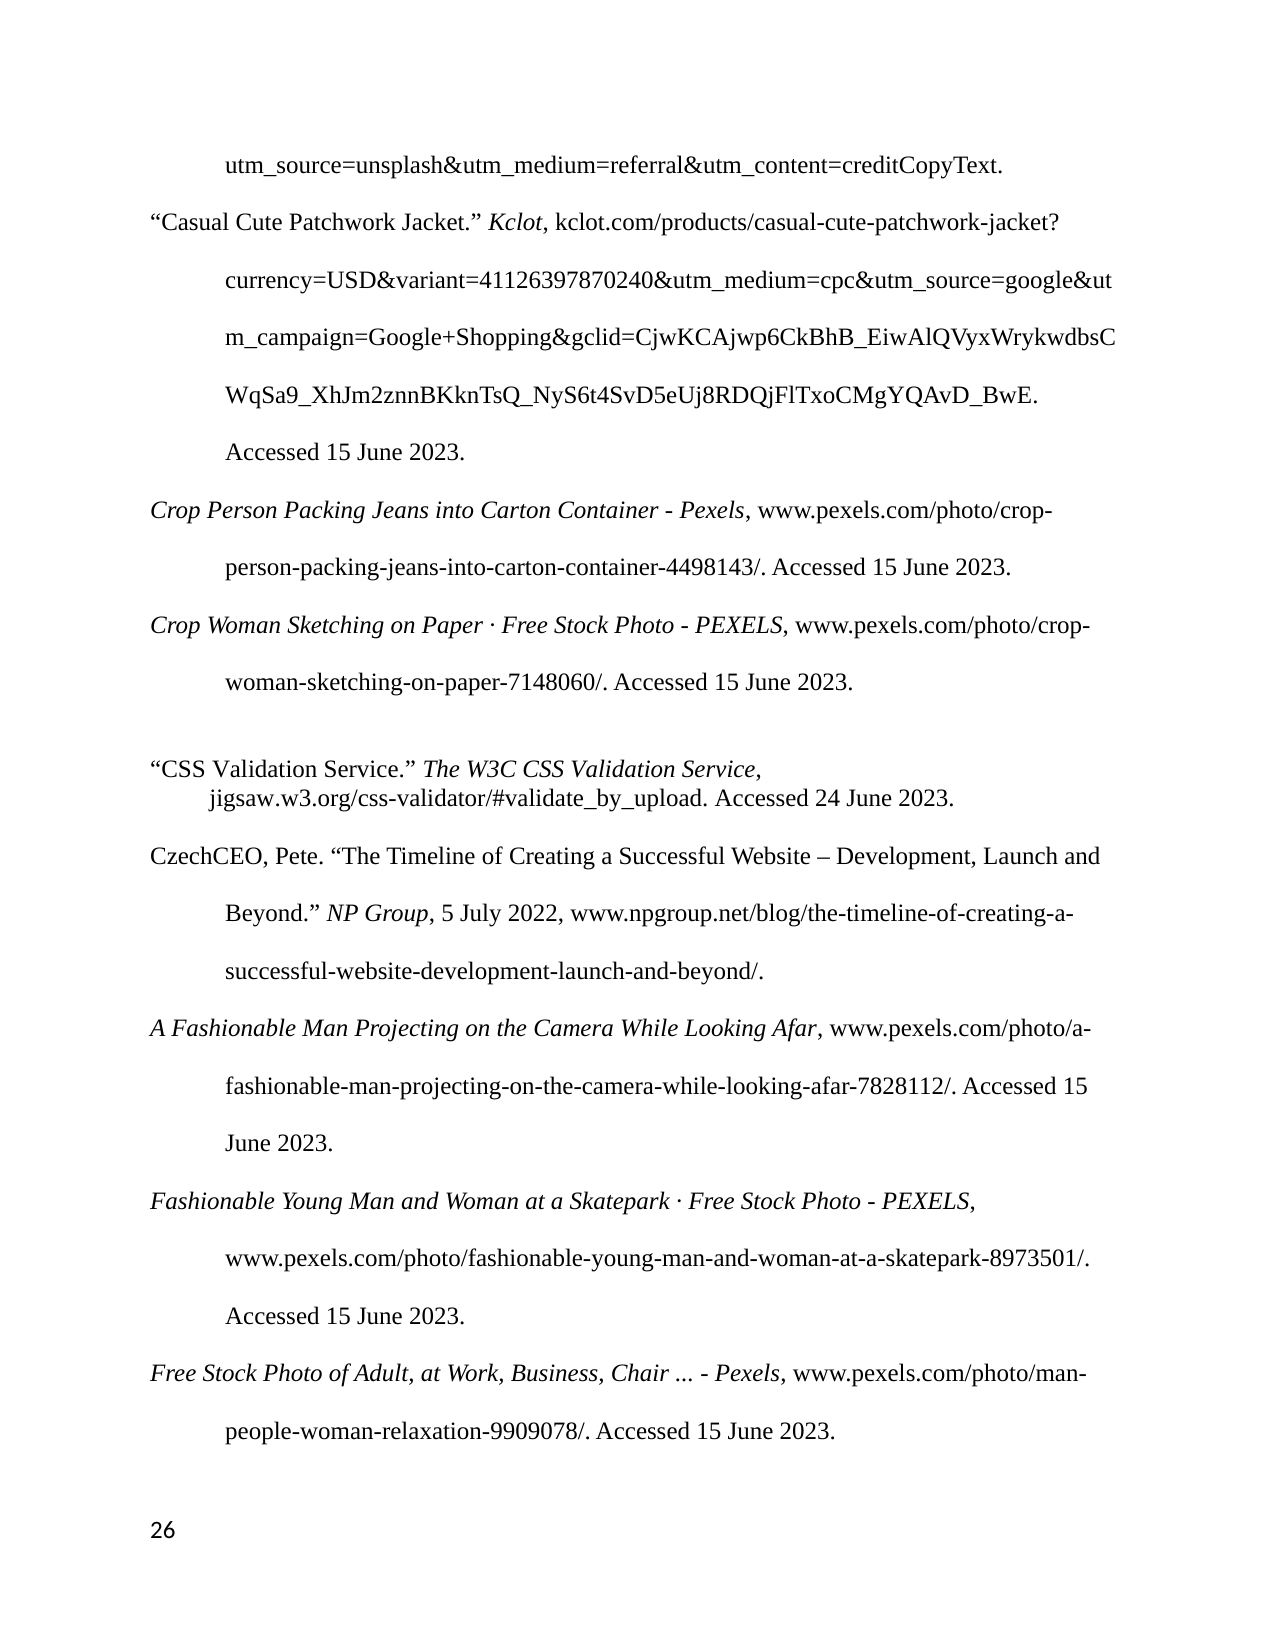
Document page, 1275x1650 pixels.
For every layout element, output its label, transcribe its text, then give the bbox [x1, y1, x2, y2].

text Fashionable Young Man and Woman at a Skatepark · Free Stock Photo - PEXELS, www.pexels.com/photo/fashionable-young-man-and-woman-at-a-skatepark-8973501/. Accessed 15 June 2023. [150, 1186, 1125, 1329]
text Crop Woman Sketching on Paper · Free Stock Photo - PEXELS, www.pexels.com/photo/crop-woman-sketching-on-paper-7148060/. Accessed 15 June 2023. [150, 610, 1125, 696]
text A Fashionable Man Projecting on the Camera While Looking Afar, www.pexels.com/photo/a-fashionable-man-projecting-on-the-camera-while-looking-afar-7828112/. Accessed 15 June 2023. [150, 1013, 1125, 1157]
text Free Stock Photo of Adult, at Work, Business, Chair ... - Pexels, www.pexels.com/photo/man-people-woman-relaxation-9909078/. Accessed 15 June 2023. [150, 1358, 1125, 1444]
text “CSS Validation Service.” The W3C CSS Validation Service, jigsaw.w3.org/css-validator/#validate_by_upload. Accessed 24 June 2023. [150, 754, 1125, 812]
text “Casual Cute Patchwork Jacket.” Kclot, kclot.com/products/casual-cute-patchwork-jacket?currency=USD&variant=41126397870240&utm_medium=cpc&utm_source=google&utm_campaign=Google+Shopping&gclid=CjwKCAjwp6CkBhB_EiwAlQVyxWrykwdbsCWqSa9_XhJm2znnBKknTsQ_NyS6t4SvD5eUj8RDQjFlTxoCMgYQAvD_BwE. Accessed 15 June 2023. [150, 207, 1125, 466]
text Crop Person Packing Jeans into Carton Container - Pexels, www.pexels.com/photo/crop-person-packing-jeans-into-carton-container-4498143/. Accessed 15 June 2023. [150, 495, 1125, 581]
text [150, 150, 1125, 179]
text CzechCEO, Pete. “The Timeline of Creating a Successful Website – Development, Launch and Beyond.” NP Group, 5 July 2022, www.npgroup.net/blog/the-timeline-of-creating-a-successful-website-development-launch-and-beyond/. [150, 841, 1125, 984]
